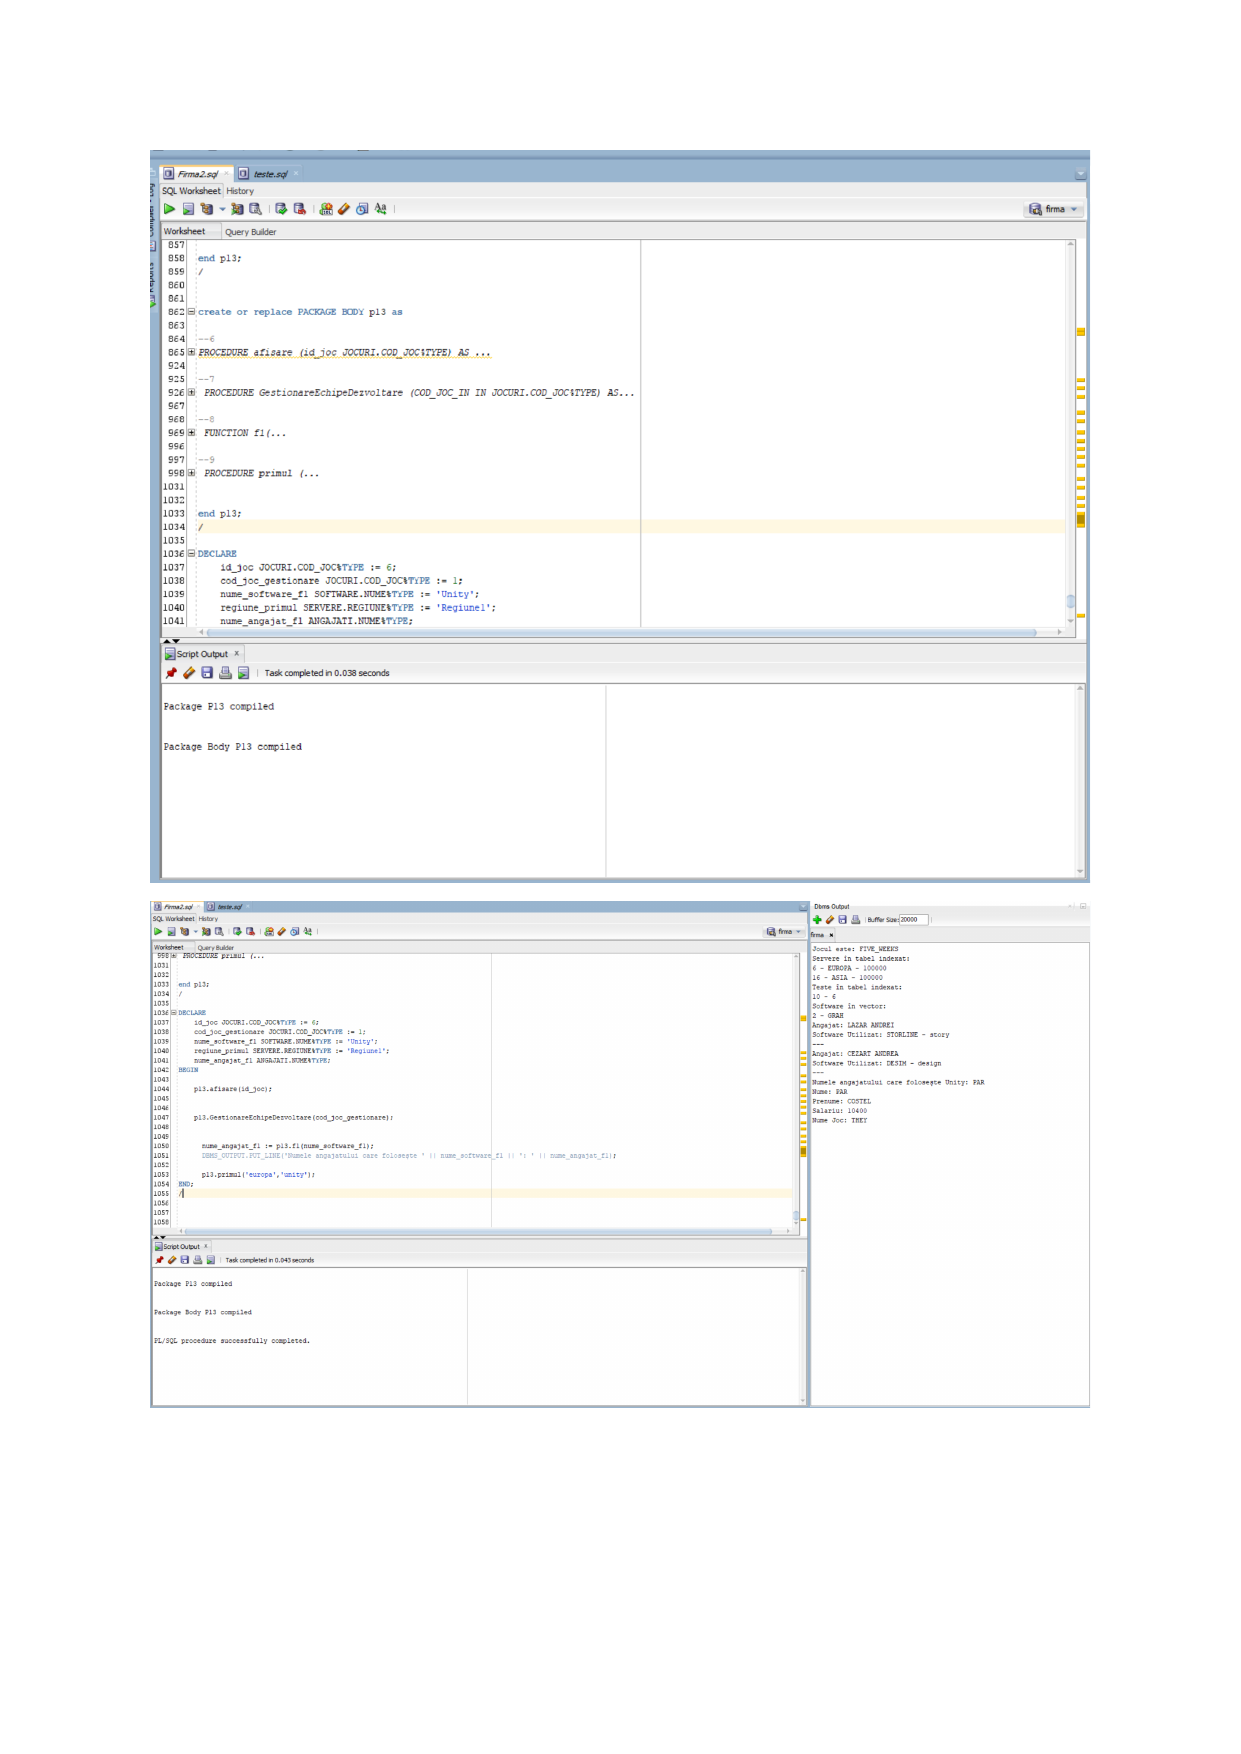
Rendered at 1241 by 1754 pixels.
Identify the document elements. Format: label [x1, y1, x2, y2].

picture [150, 901, 1091, 1408]
picture [150, 150, 1091, 883]
